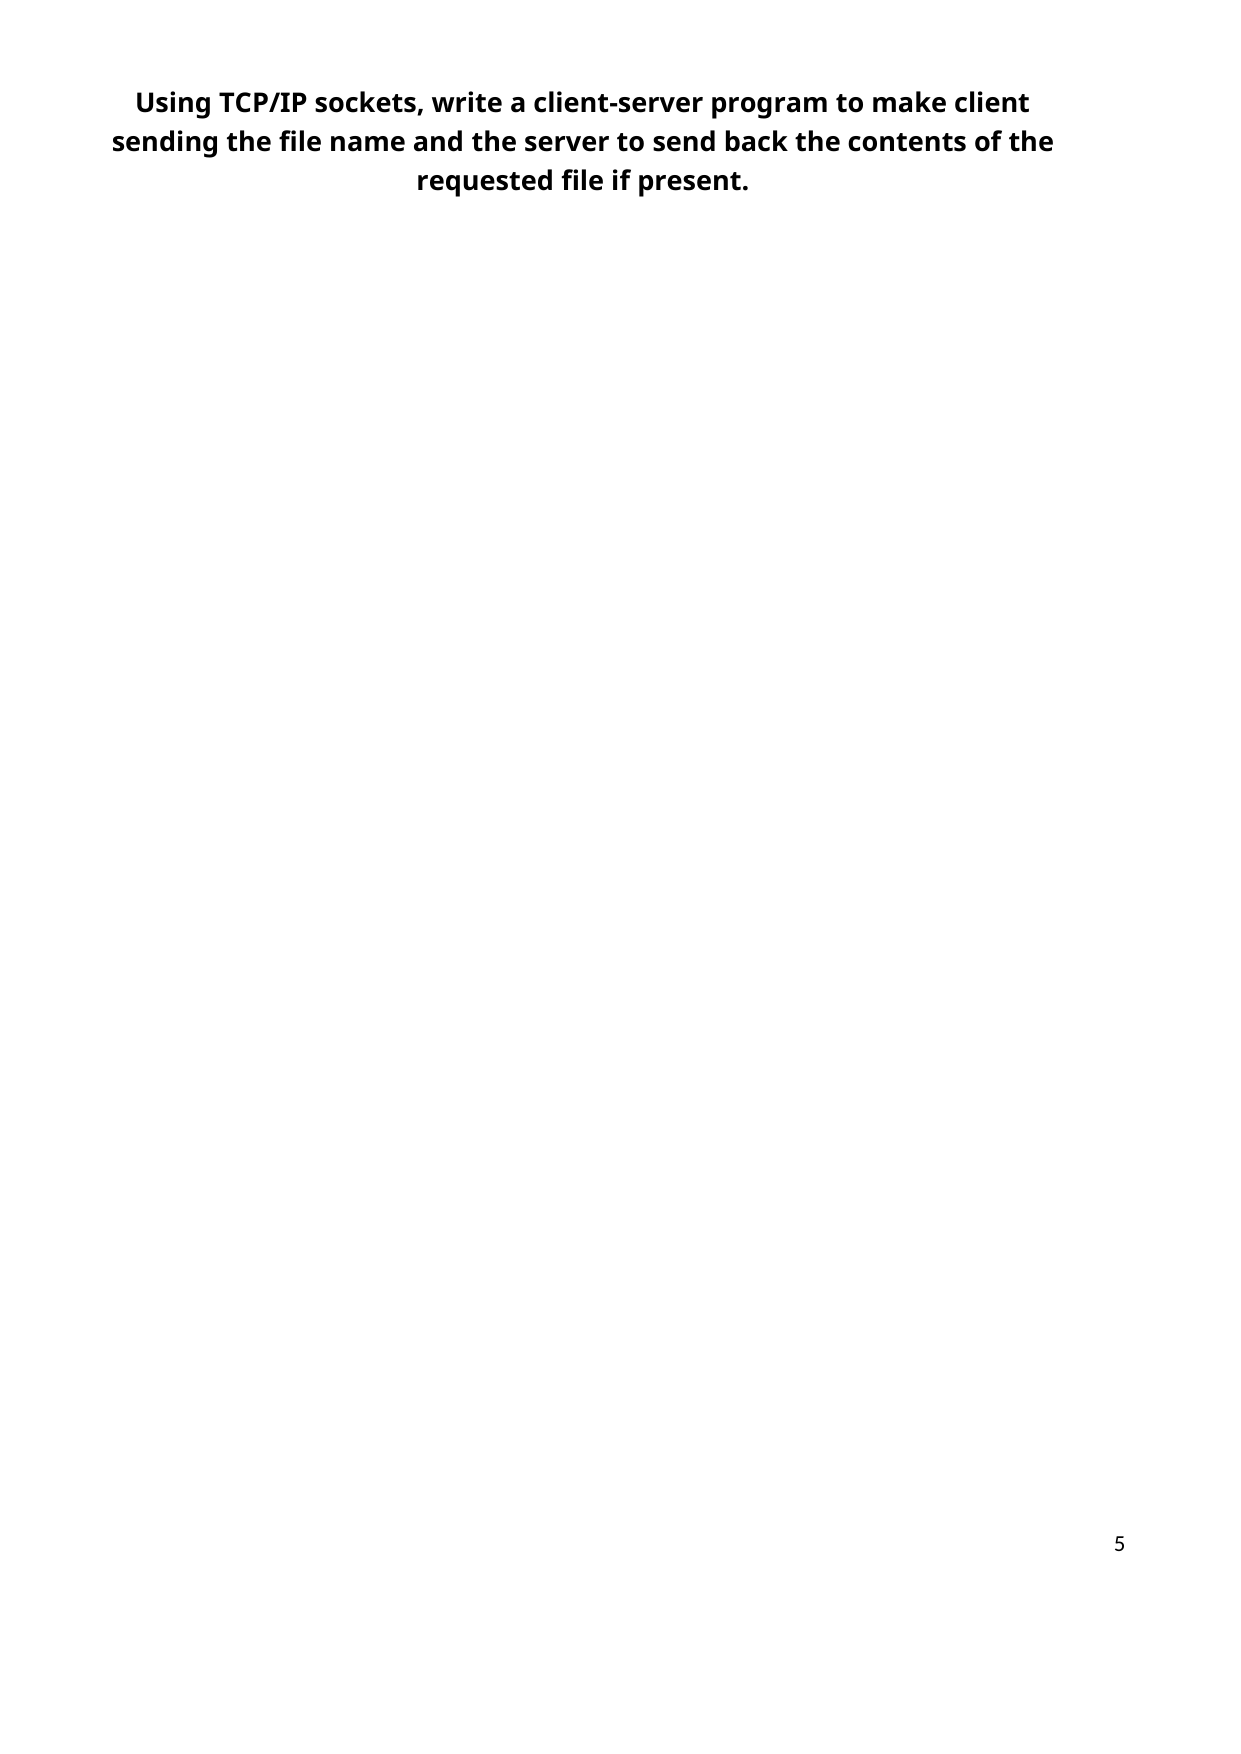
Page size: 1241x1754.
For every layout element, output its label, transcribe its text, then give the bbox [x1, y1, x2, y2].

text Using TCP/IP sockets, write a client-server program to make client sending the ﬁle name and the server to send back the contents of the requested ﬁle if present. [93, 83, 1072, 198]
